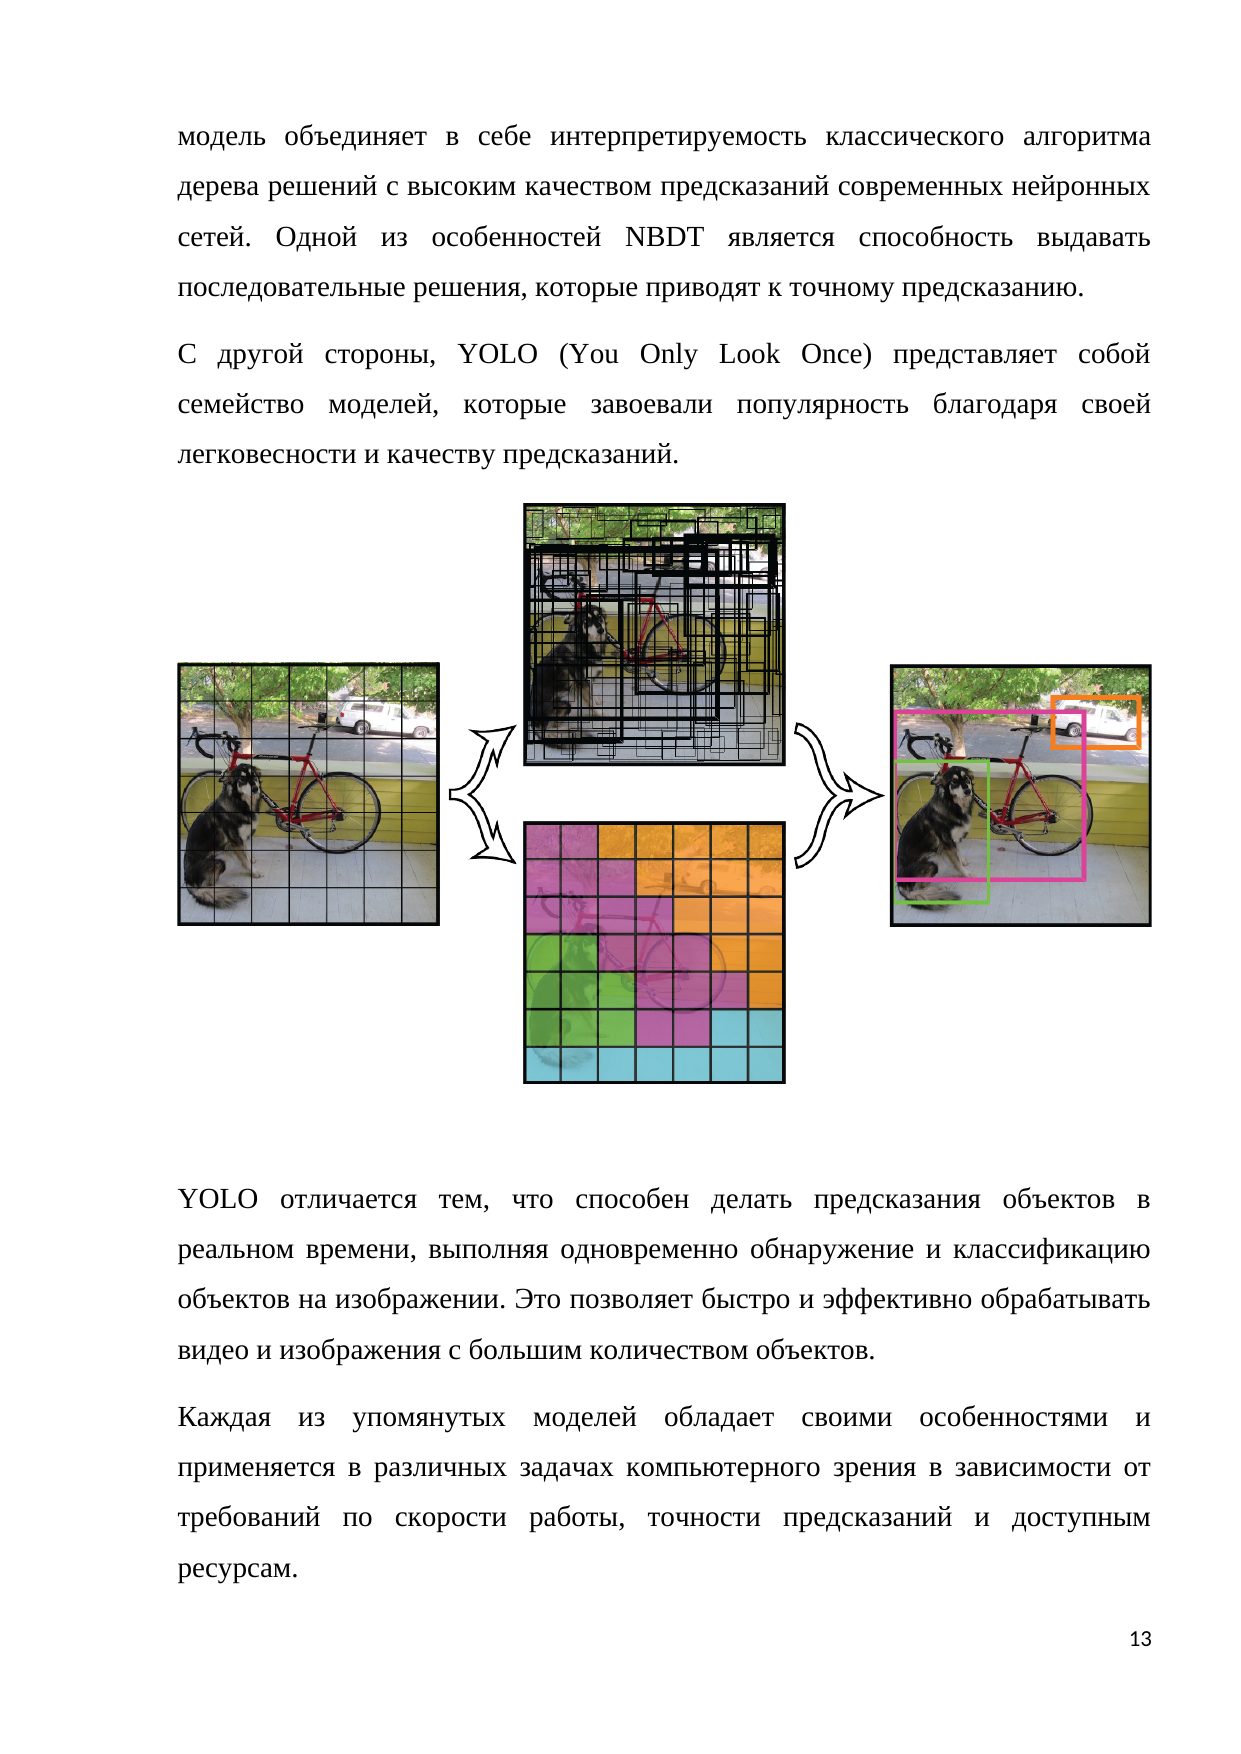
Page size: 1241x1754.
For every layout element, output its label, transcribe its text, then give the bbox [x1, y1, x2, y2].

text YOLO отличается тем, что способен делать предсказания объектов в реальном времени, выполняя одновременно обнаружение и классификацию объектов на изображении. Это позволяет быстро и эффективно обрабатывать видео и изображения с большим количеством объектов. [177, 1181, 1152, 1366]
text Каждая из упомянутых моделей обладает своими особенностями и применяется в различных задачах компьютерного зрения в зависимости от требований по скорости работы, точности предсказаний и доступным ресурсам. [177, 1399, 1152, 1583]
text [177, 118, 1152, 303]
picture [177, 503, 1152, 1084]
text С другой стороны, YOLO (You Only Look Once) представляет собой семейство моделей, которые завоевали популярность благодаря своей легковесности и качеству предсказаний. [177, 336, 1152, 470]
